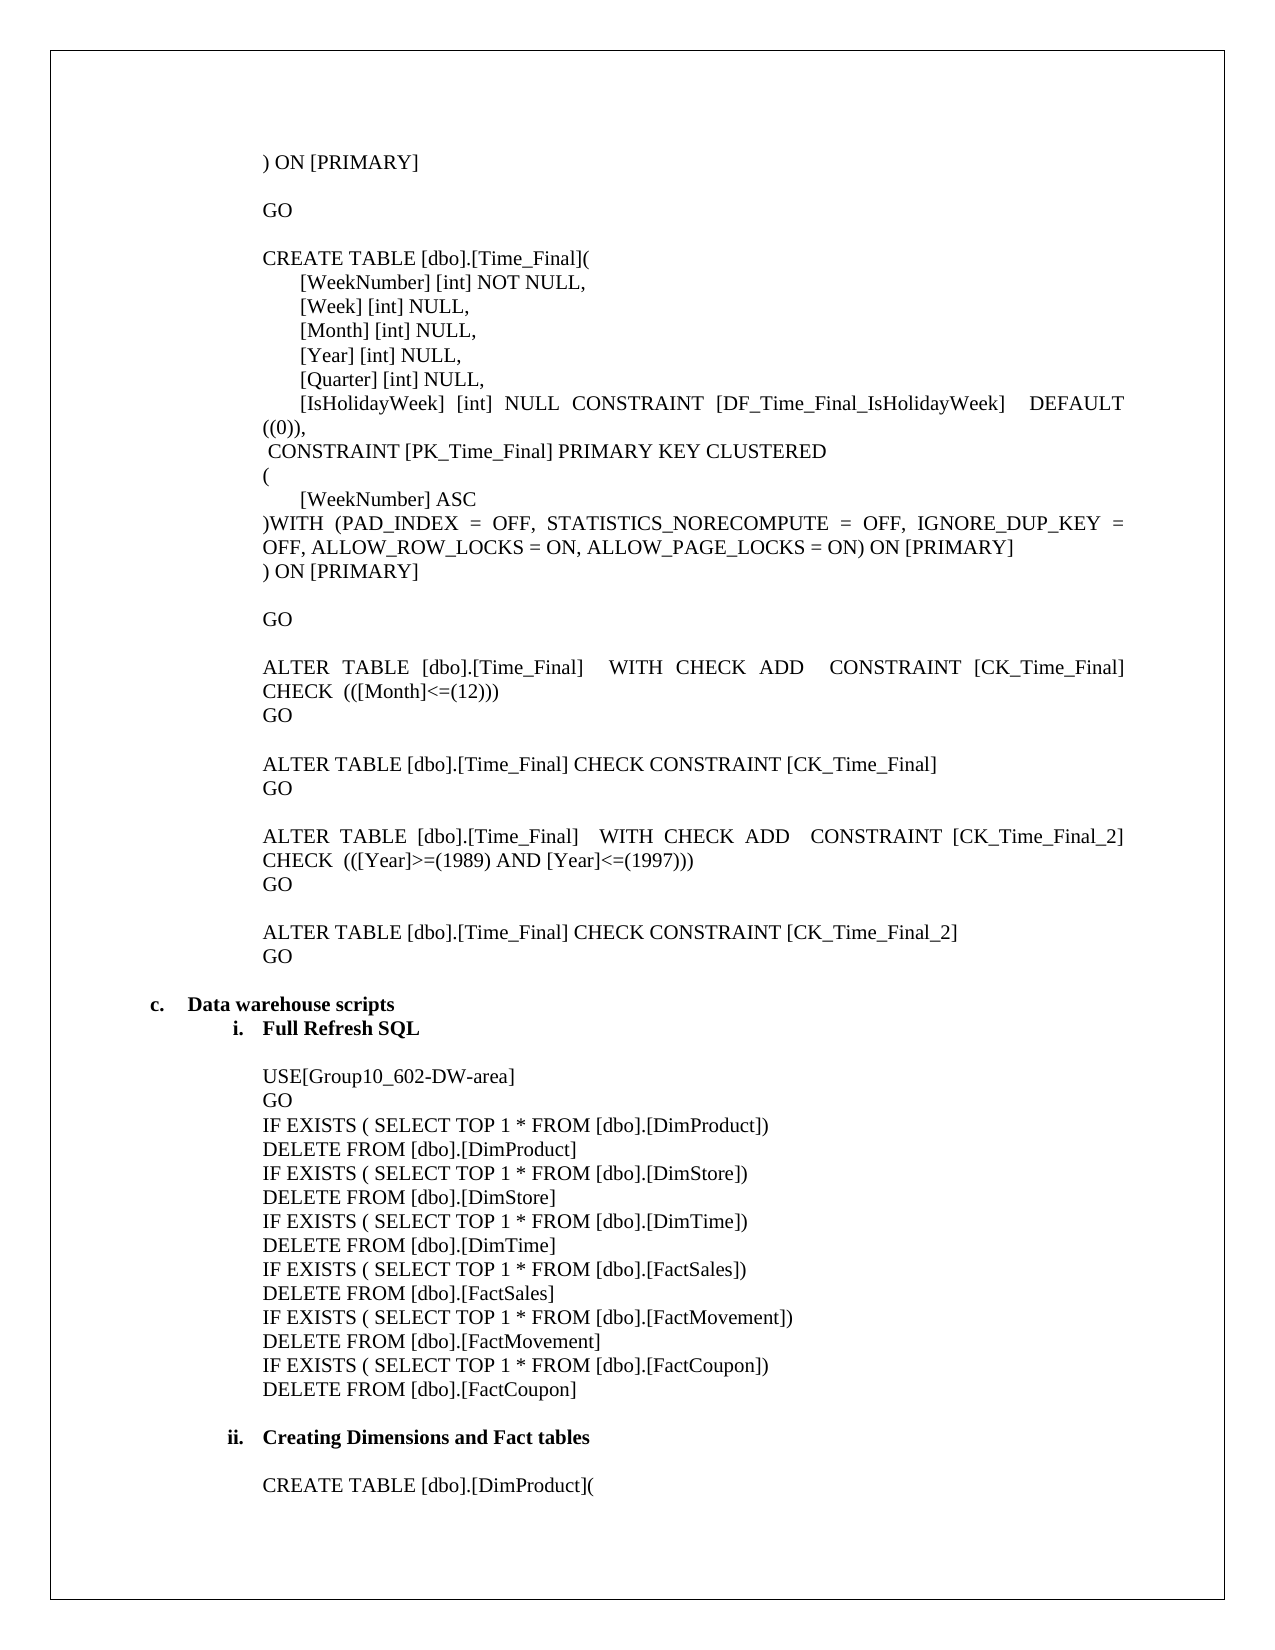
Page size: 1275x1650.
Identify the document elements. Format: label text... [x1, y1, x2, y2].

text CREATE TABLE [dbo].[DimProduct]( [262, 1473, 1125, 1497]
text GO [262, 703, 1125, 727]
text ALTER TABLE [dbo].[Time_Final] CHECK CONSTRAINT [CK_Time_Final_2] [262, 920, 1125, 944]
text IF EXISTS ( SELECT TOP 1 * FROM [dbo].[FactSales]) [262, 1257, 1125, 1281]
text [WeekNumber] ASC [262, 487, 1125, 511]
text [IsHolidayWeek] [int] NULL CONSTRAINT [DF_Time_Final_IsHolidayWeek] DEFAULT ((0)), [262, 391, 1125, 439]
text )WITH (PAD_INDEX = OFF, STATISTICS_NORECOMPUTE = OFF, IGNORE_DUP_KEY = OFF, ALLOW_ROW_LOCKS = ON, ALLOW_PAGE_LOCKS = ON) ON [PRIMARY] [262, 511, 1125, 559]
text IF EXISTS ( SELECT TOP 1 * FROM [dbo].[DimStore]) [262, 1161, 1125, 1185]
text DELETE FROM [dbo].[DimTime] [262, 1233, 1125, 1257]
text GO [262, 1088, 1125, 1112]
text CONSTRAINT [PK_Time_Final] PRIMARY KEY CLUSTERED [262, 439, 1125, 463]
text DELETE FROM [dbo].[FactSales] [262, 1281, 1125, 1305]
text ) ON [PRIMARY] [262, 150, 1125, 174]
list Data warehouse scripts [150, 992, 1125, 1016]
text IF EXISTS ( SELECT TOP 1 * FROM [dbo].[FactMovement]) [262, 1305, 1125, 1329]
list Full Refresh SQL [244, 1016, 1125, 1040]
text ALTER TABLE [dbo].[Time_Final] WITH CHECK ADD CONSTRAINT [CK_Time_Final_2] CHECK (([Year]>=(1989) AND [Year]<=(1997))) [262, 824, 1125, 872]
text [Year] [int] NULL, [262, 342, 1125, 367]
text GO [262, 607, 1125, 631]
text [Quarter] [int] NULL, [262, 367, 1125, 391]
text CREATE TABLE [dbo].[Time_Final]( [262, 246, 1125, 270]
text [Month] [int] NULL, [262, 318, 1125, 342]
text DELETE FROM [dbo].[FactMovement] [262, 1329, 1125, 1353]
list Creating Dimensions and Fact tables [244, 1425, 1125, 1449]
text DELETE FROM [dbo].[DimStore] [262, 1185, 1125, 1209]
text GO [262, 198, 1125, 222]
text ( [262, 463, 1125, 487]
text ALTER TABLE [dbo].[Time_Final] WITH CHECK ADD CONSTRAINT [CK_Time_Final] CHECK (([Month]<=(12))) [262, 655, 1125, 703]
text IF EXISTS ( SELECT TOP 1 * FROM [dbo].[DimProduct]) [262, 1112, 1125, 1137]
text GO [262, 776, 1125, 800]
text DELETE FROM [dbo].[DimProduct] [262, 1137, 1125, 1161]
text USE[Group10_602-DW-area] [262, 1064, 1125, 1088]
text IF EXISTS ( SELECT TOP 1 * FROM [dbo].[DimTime]) [262, 1209, 1125, 1233]
text DELETE FROM [dbo].[FactCoupon] [262, 1377, 1125, 1401]
text [WeekNumber] [int] NOT NULL, [262, 270, 1125, 294]
text GO [262, 944, 1125, 968]
text GO [262, 872, 1125, 896]
text IF EXISTS ( SELECT TOP 1 * FROM [dbo].[FactCoupon]) [262, 1353, 1125, 1377]
text [Week] [int] NULL, [262, 294, 1125, 318]
text ALTER TABLE [dbo].[Time_Final] CHECK CONSTRAINT [CK_Time_Final] [262, 752, 1125, 776]
text ) ON [PRIMARY] [262, 559, 1125, 583]
